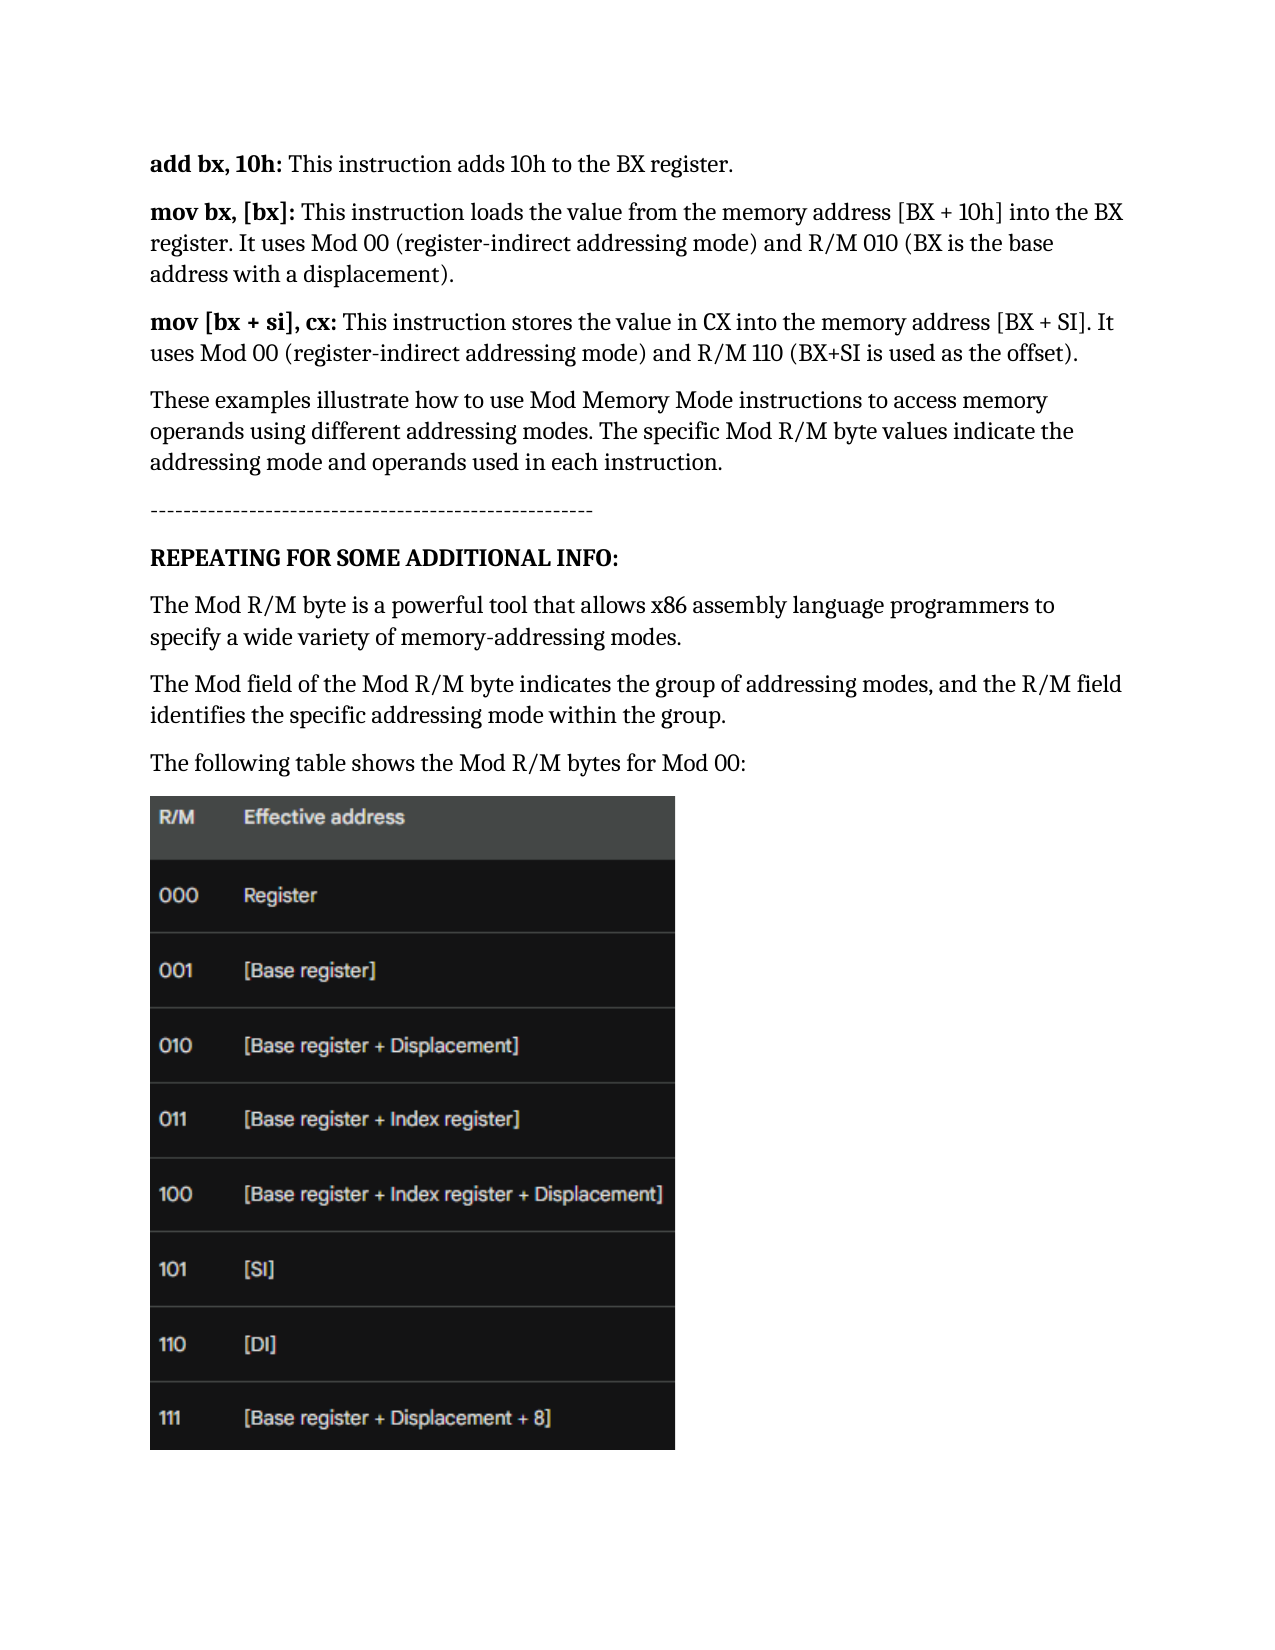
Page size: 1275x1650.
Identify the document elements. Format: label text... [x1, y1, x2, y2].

text These examples illustrate how to use Mod Memory Mode instructions to access memory operands using different addressing modes. The specific Mod R/M byte values indicate the addressing mode and operands used in each instruction. [150, 386, 1125, 477]
text REPEATING FOR SOME ADDITIONAL INFO: [150, 544, 1125, 572]
text add bx, 10h: This instruction adds 10h to the BX register. [150, 150, 1125, 179]
text The following table shows the Mod R/M bytes for Mod 00: [150, 749, 1125, 778]
text mov [bx + si], cx: This instruction stores the value in CX into the memory address [BX + SI]. It uses Mod 00 (register-indirect addressing mode) and R/M 110 (BX+SI is used as the offset). [150, 307, 1125, 367]
text ------------------------------------------------------ [150, 496, 1125, 525]
picture [150, 796, 675, 1450]
text mov bx, [bx]: This instruction loads the value from the memory address [BX + 10h] into the BX register. It uses Mod 00 (register-indirect addressing mode) and R/M 010 (BX is the base address with a displacement). [150, 198, 1125, 288]
text The Mod R/M byte is a powerful tool that allows x86 assembly language programmers to specify a wide variety of memory-addressing modes. [150, 591, 1125, 651]
text The Mod field of the Mod R/M byte indicates the group of addressing modes, and the R/M field identifies the specific addressing mode within the group. [150, 670, 1125, 730]
